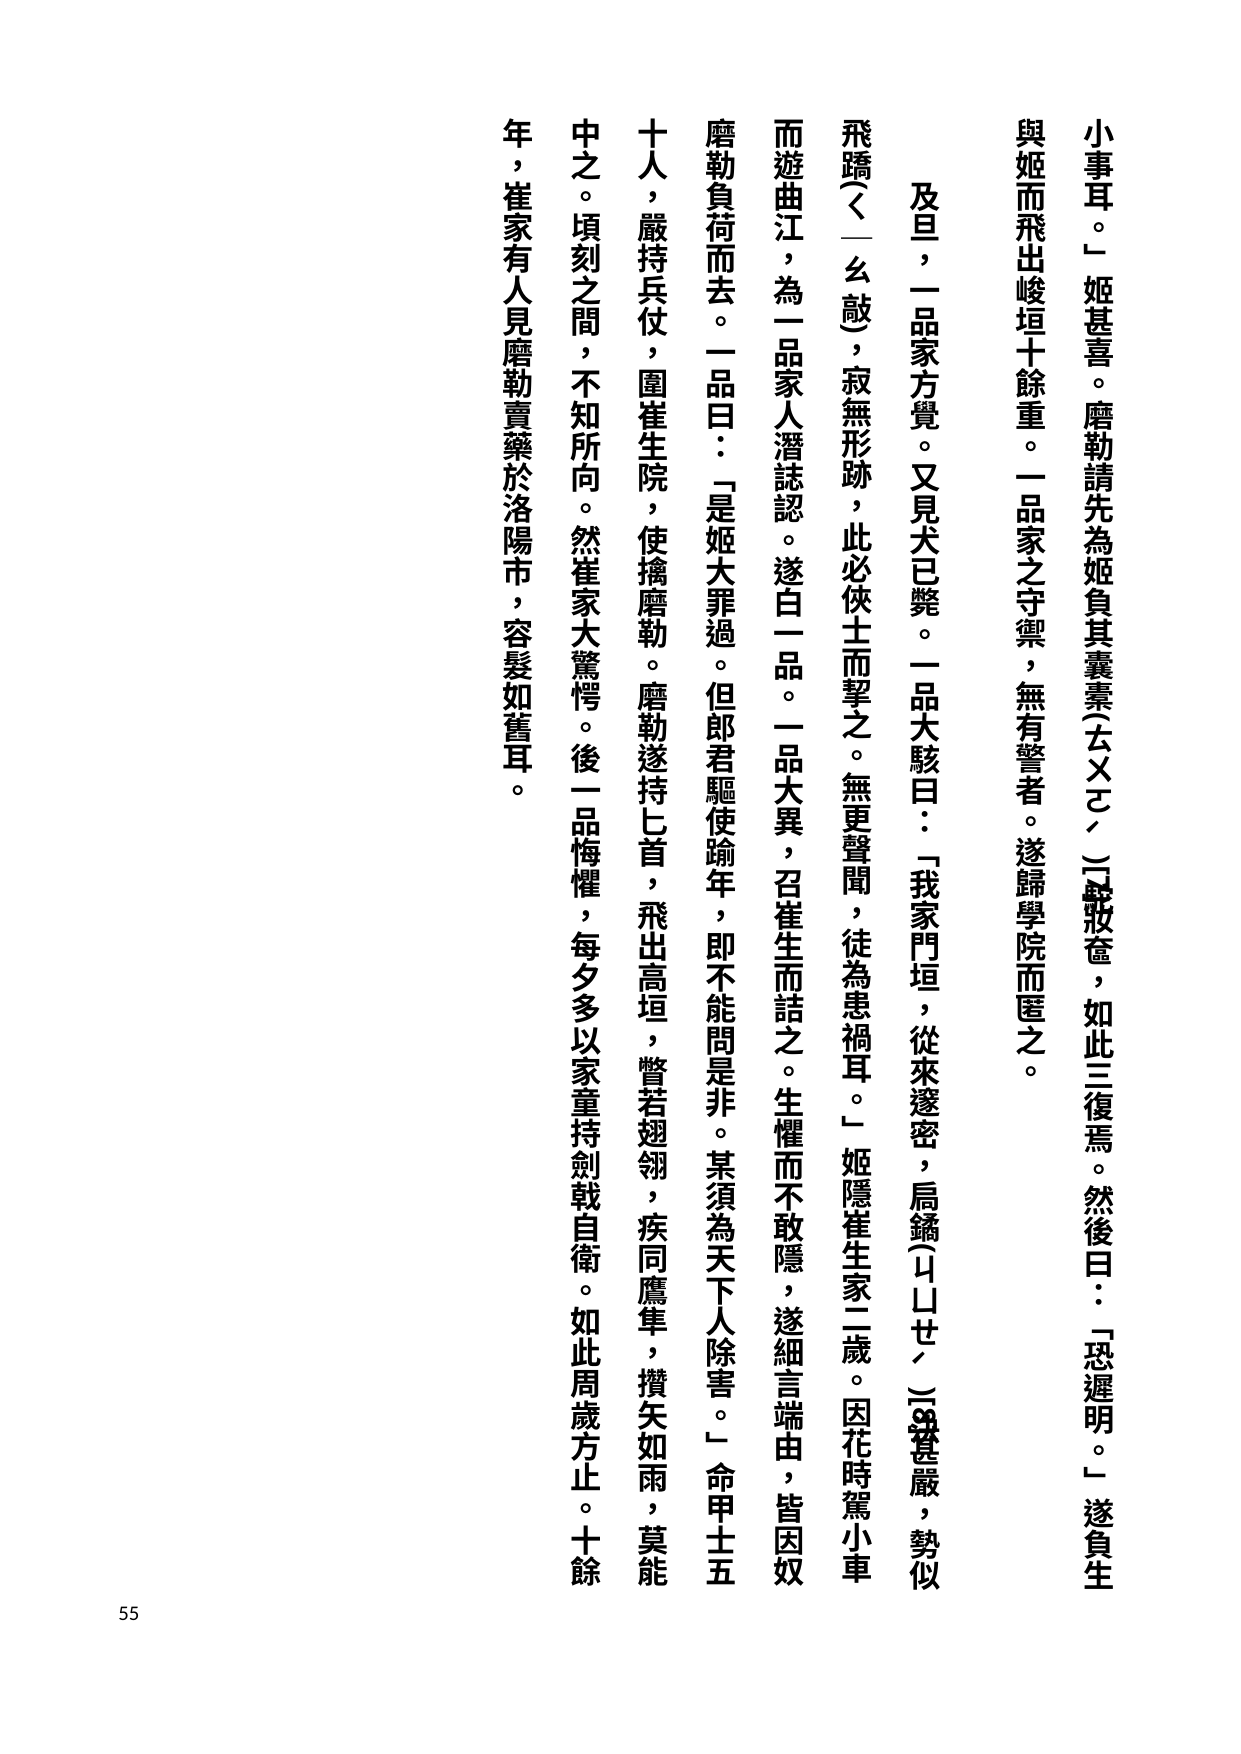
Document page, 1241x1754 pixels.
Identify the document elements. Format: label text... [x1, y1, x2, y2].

text 及旦，一品家方覺。又見犬已斃。一品大駭曰：「我家門垣，從來邃密，扃鐍(ㄐㄩㄝˊ 決)[8]甚嚴，勢似飛蹻(ㄑ｜ㄠ 敲)，寂無形跡，此必俠士而挈之。無更聲聞，徒為患禍耳。」姬隱崔生家二歲。因花時駕小車而遊曲江，為一品家人潛誌認。遂白一品。一品大異，召崔生而詰之。生懼而不敢隱，遂細言端由，皆因奴磨勒負荷而去。一品曰：「是姬大罪過。但郎君驅使踰年，即不能問是非。某須為天下人除害。」命甲士五十人，嚴持兵仗，圍崔生院，使擒磨勒。磨勒遂持匕首，飛出高垣，瞥若翅翎，疾同鷹隼，攢矢如雨，莫能中之。頃刻之間，不知所向。然崔家大驚愕。後一品悔懼，每夕多以家童持劍戟自衛。如此周歲方止。十餘年，崔家有人見磨勒賣藥於洛陽市，容髮如舊耳。 [495, 118, 948, 1600]
